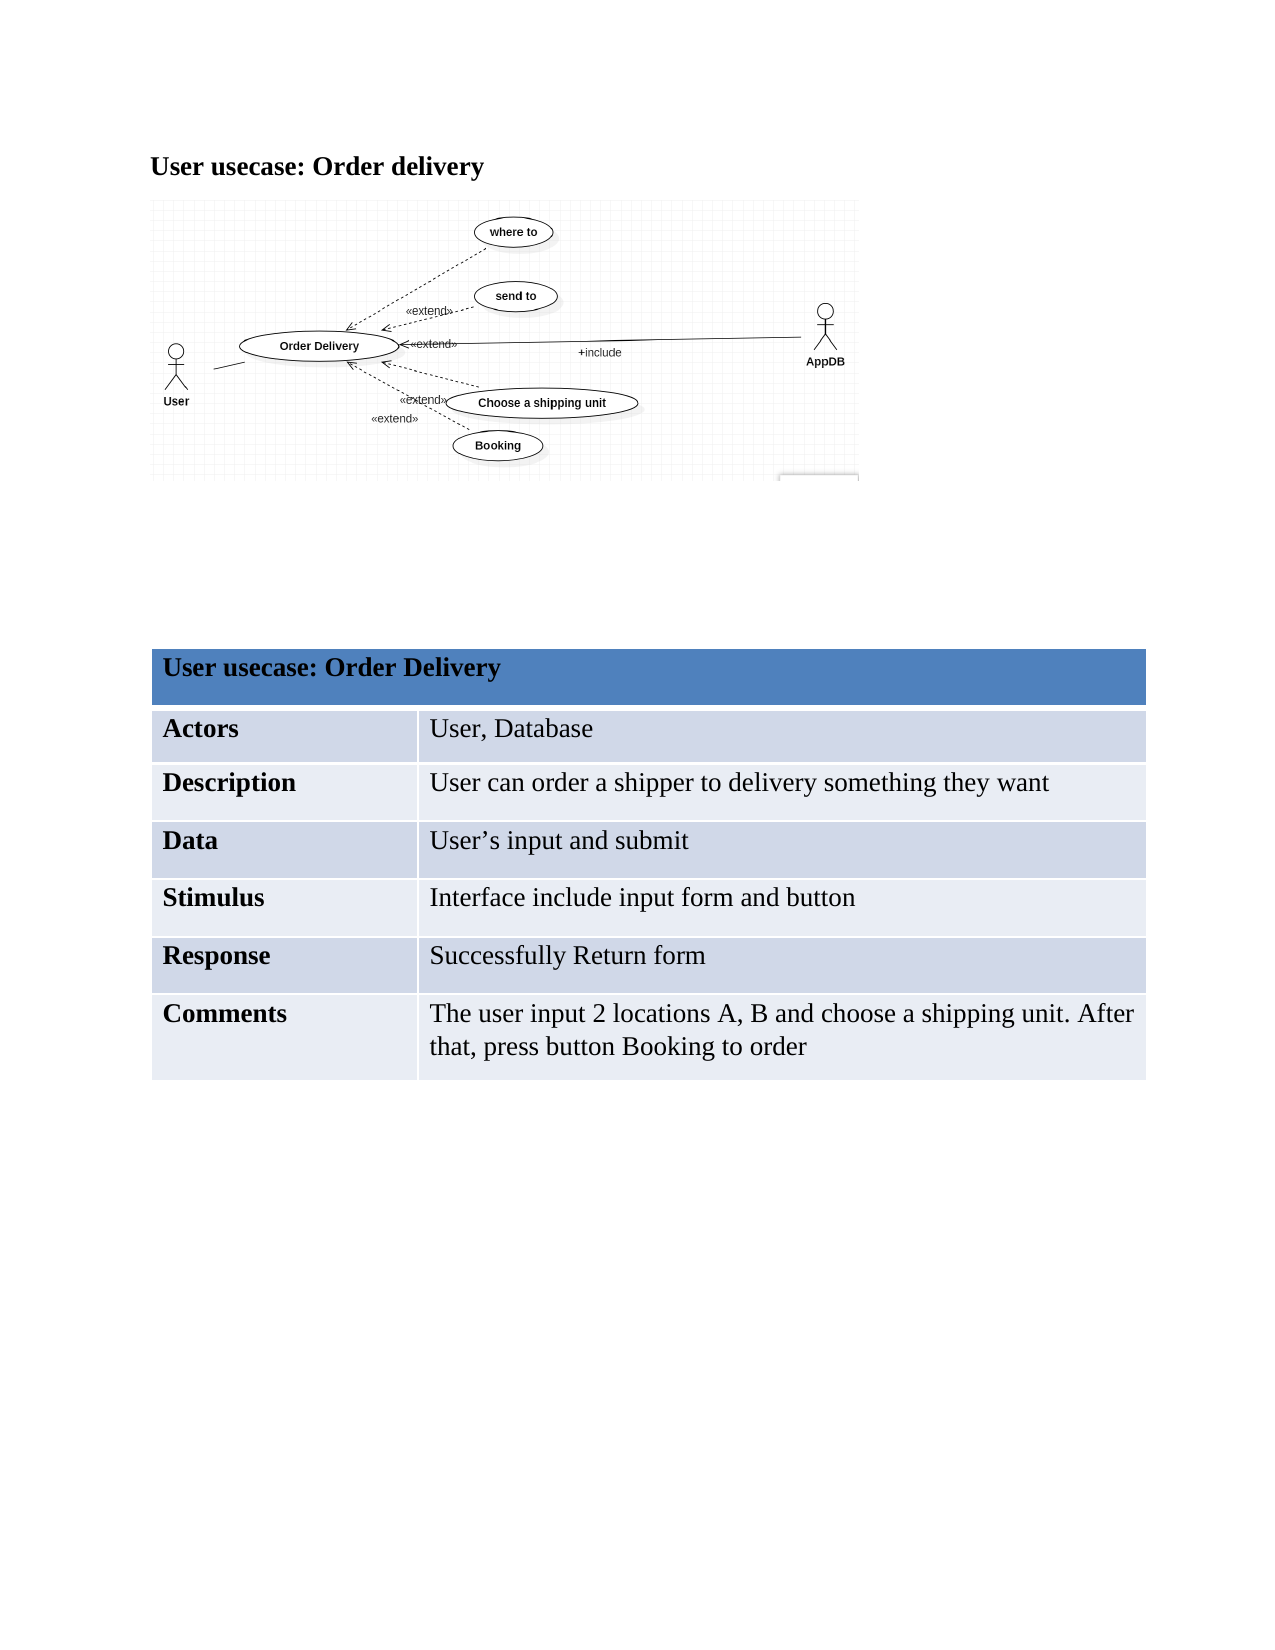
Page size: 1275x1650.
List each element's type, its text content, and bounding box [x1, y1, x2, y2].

table_cell Stimulus [152, 880, 417, 936]
table_cell Response [152, 938, 417, 993]
table_cell User’s input and submit [419, 822, 1146, 878]
text User usecase: Order delivery [150, 150, 1125, 181]
table_cell The user input 2 locations A, B and choose a shipping unit. After that, press button Booking to order [419, 995, 1146, 1080]
table_cell User can order a shipper to delivery something they want [419, 765, 1146, 820]
table_cell Interface include input form and button [419, 880, 1146, 936]
table_cell Data [152, 822, 417, 878]
picture [150, 200, 859, 481]
table_cell Comments [152, 995, 417, 1080]
table_cell Actors [152, 711, 417, 762]
table_cell User, Database [419, 711, 1146, 762]
table_cell Description [152, 765, 417, 820]
table_header User usecase: Order Delivery [152, 649, 1146, 705]
table_cell Successfully Return form [419, 938, 1146, 993]
